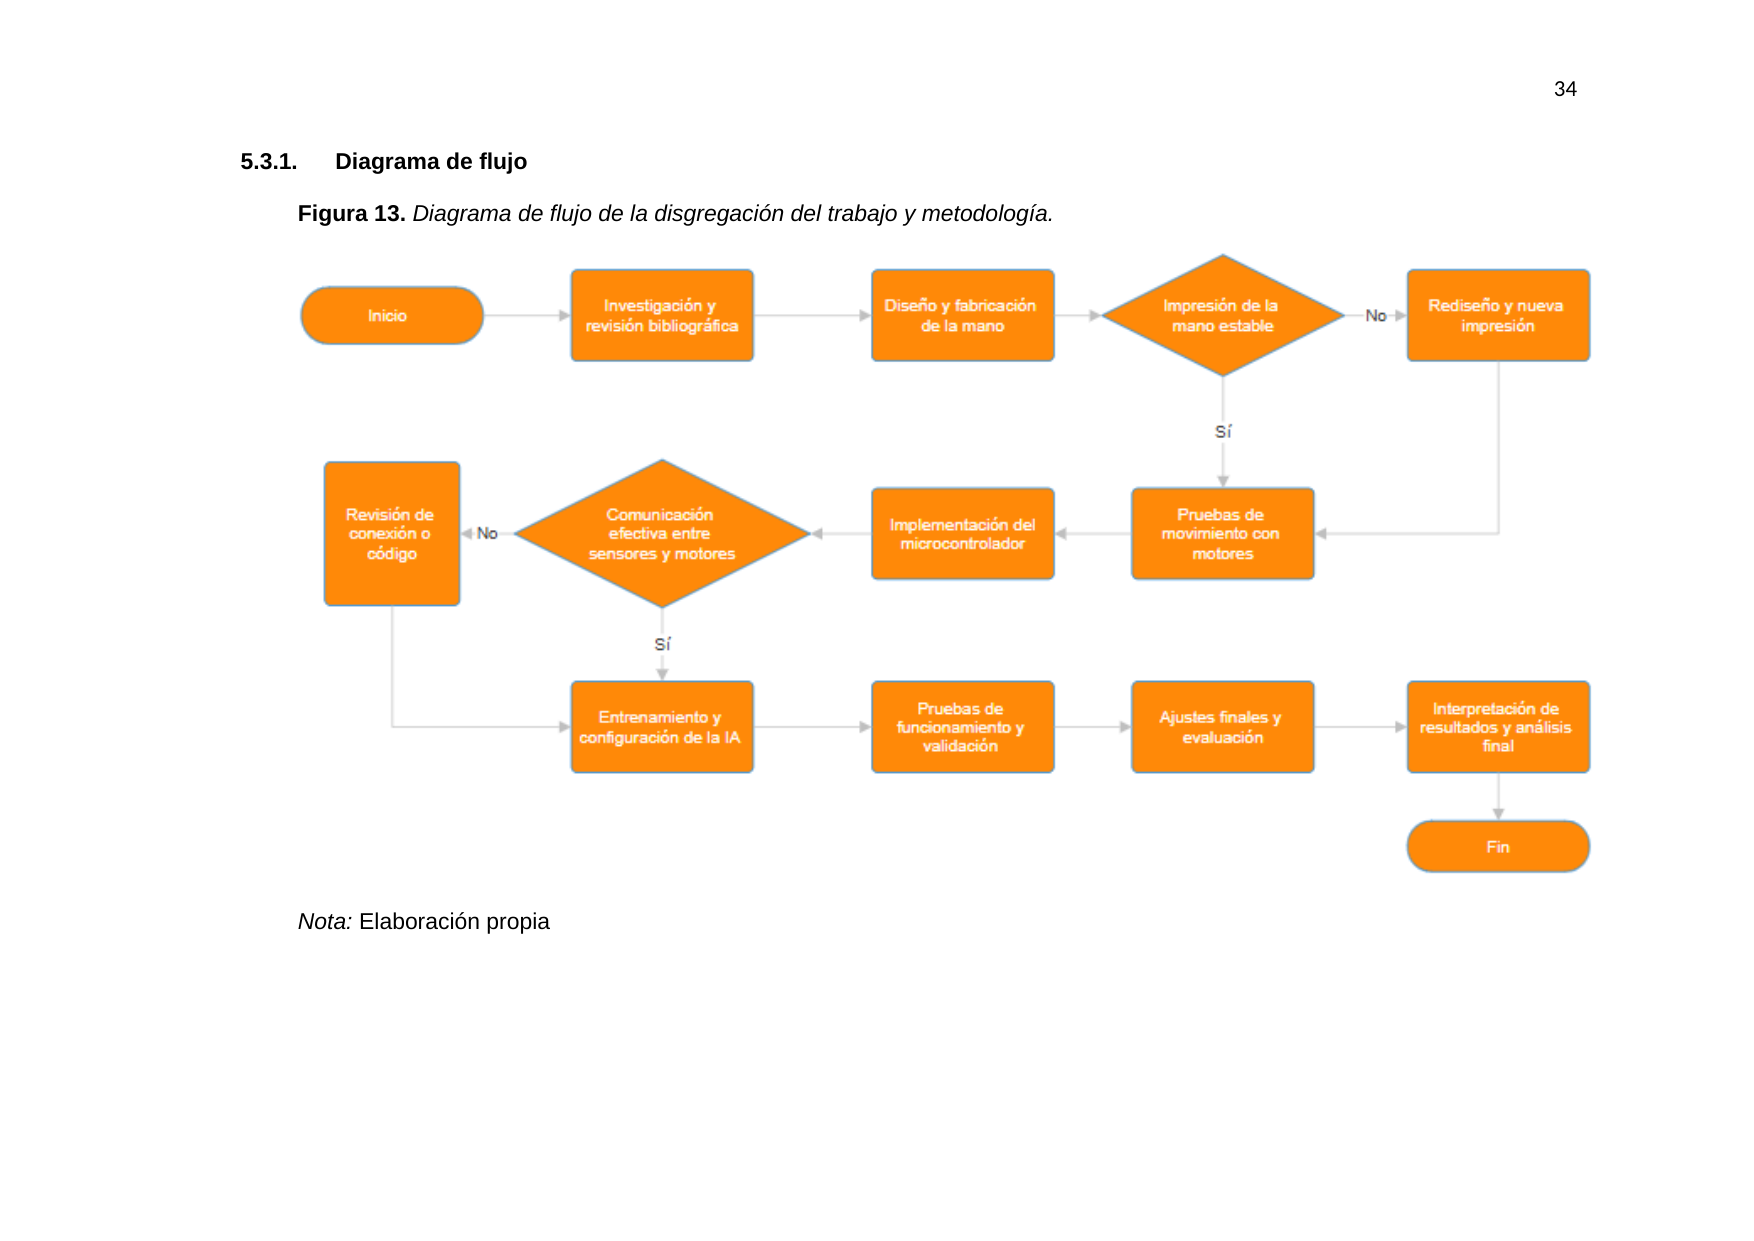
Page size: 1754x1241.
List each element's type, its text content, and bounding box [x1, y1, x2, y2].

text Nota: Elaboración propia [298, 908, 1577, 934]
subtitle Diagrama de flujo [298, 148, 1577, 174]
picture [297, 253, 1608, 880]
text Figura 13. Diagrama de flujo de la disgregación del trabajo y metodología. [298, 200, 1577, 227]
